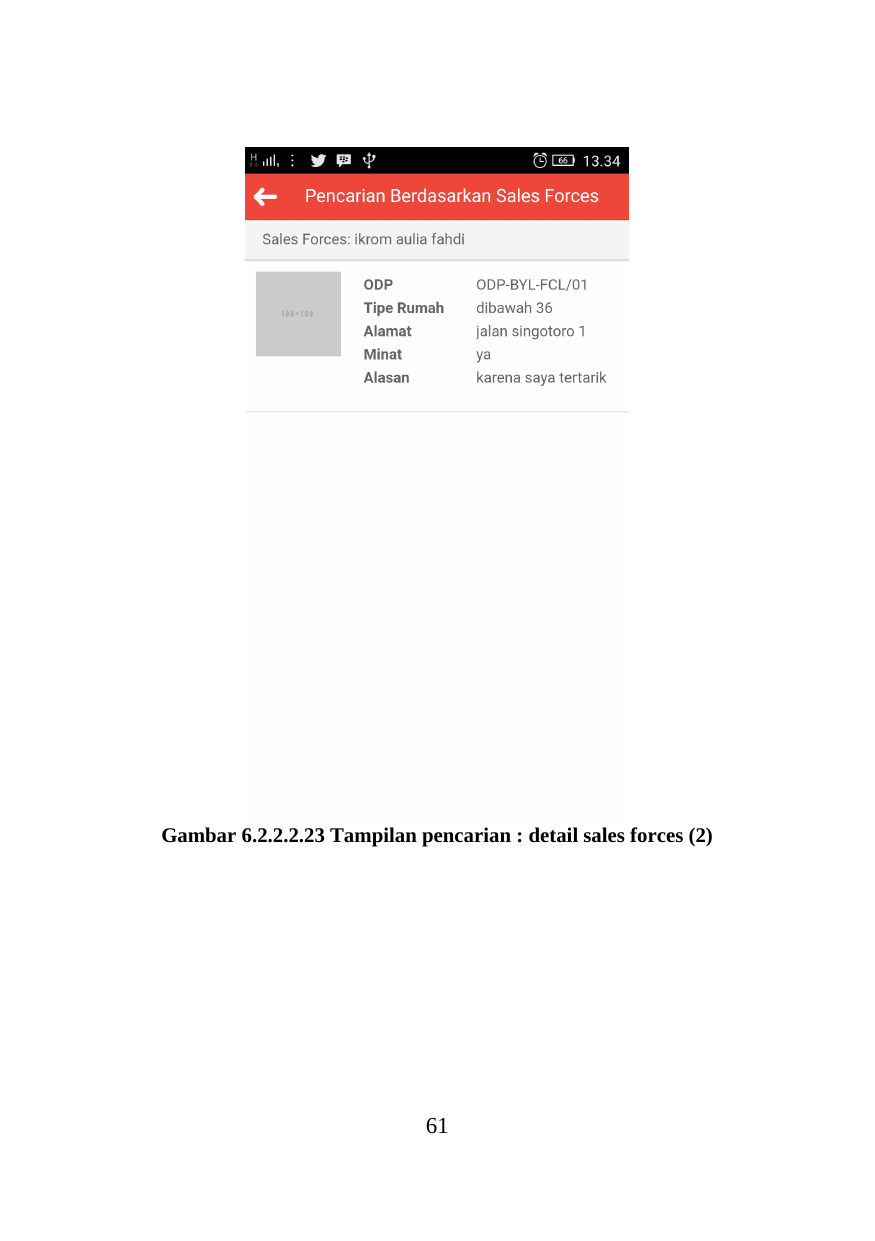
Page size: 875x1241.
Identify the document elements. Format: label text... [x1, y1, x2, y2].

picture [245, 147, 629, 823]
